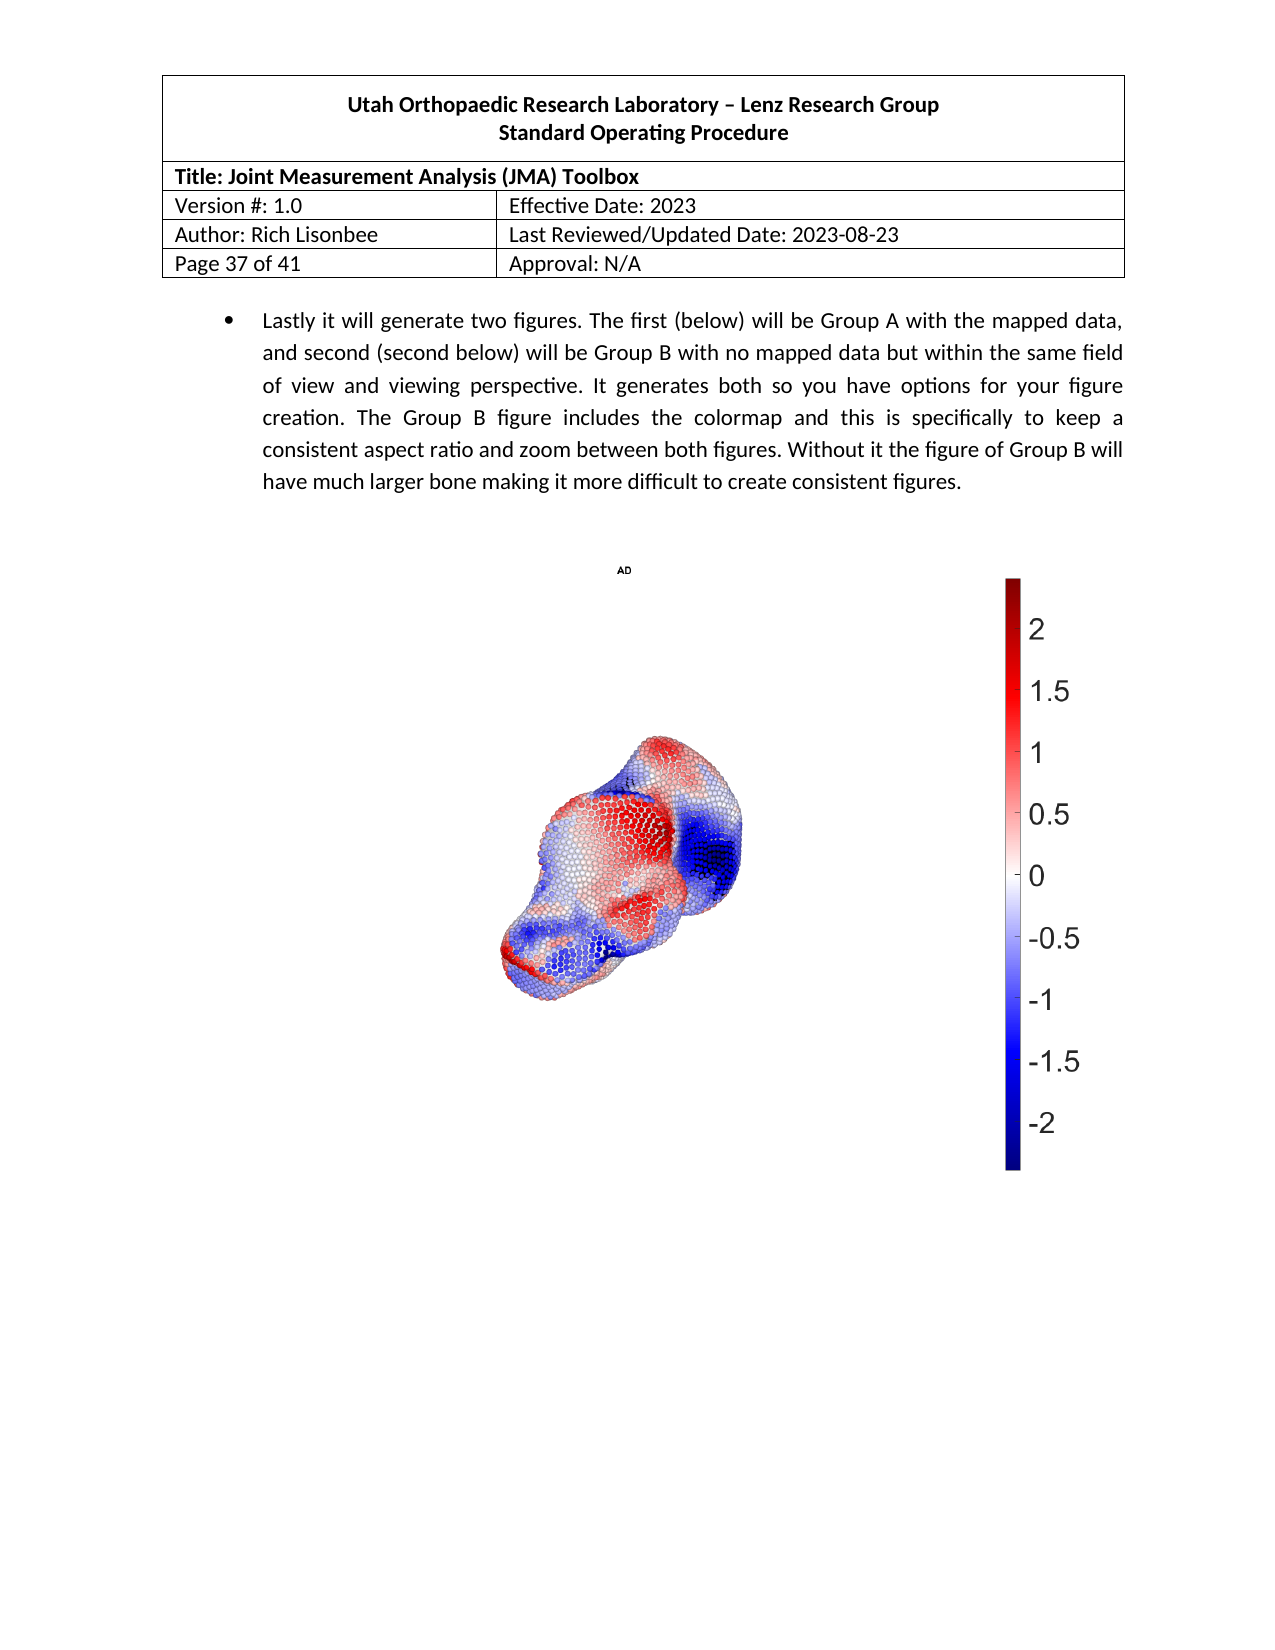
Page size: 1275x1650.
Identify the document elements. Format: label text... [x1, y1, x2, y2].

list Lastly it will generate two figures. The first (below) will be Group A with the mapped data, and second (second below) will be Group B with no mapped data but within the same field of view and viewing perspective. It generates both so you have options for your figure creation. The Group B figure includes the colormap and this is specifically to keep a consistent aspect ratio and zoom between both figures. Without it the figure of Group B will have much larger bone making it more difficult to create consistent figures. [225, 306, 1125, 495]
picture [150, 524, 1125, 1250]
